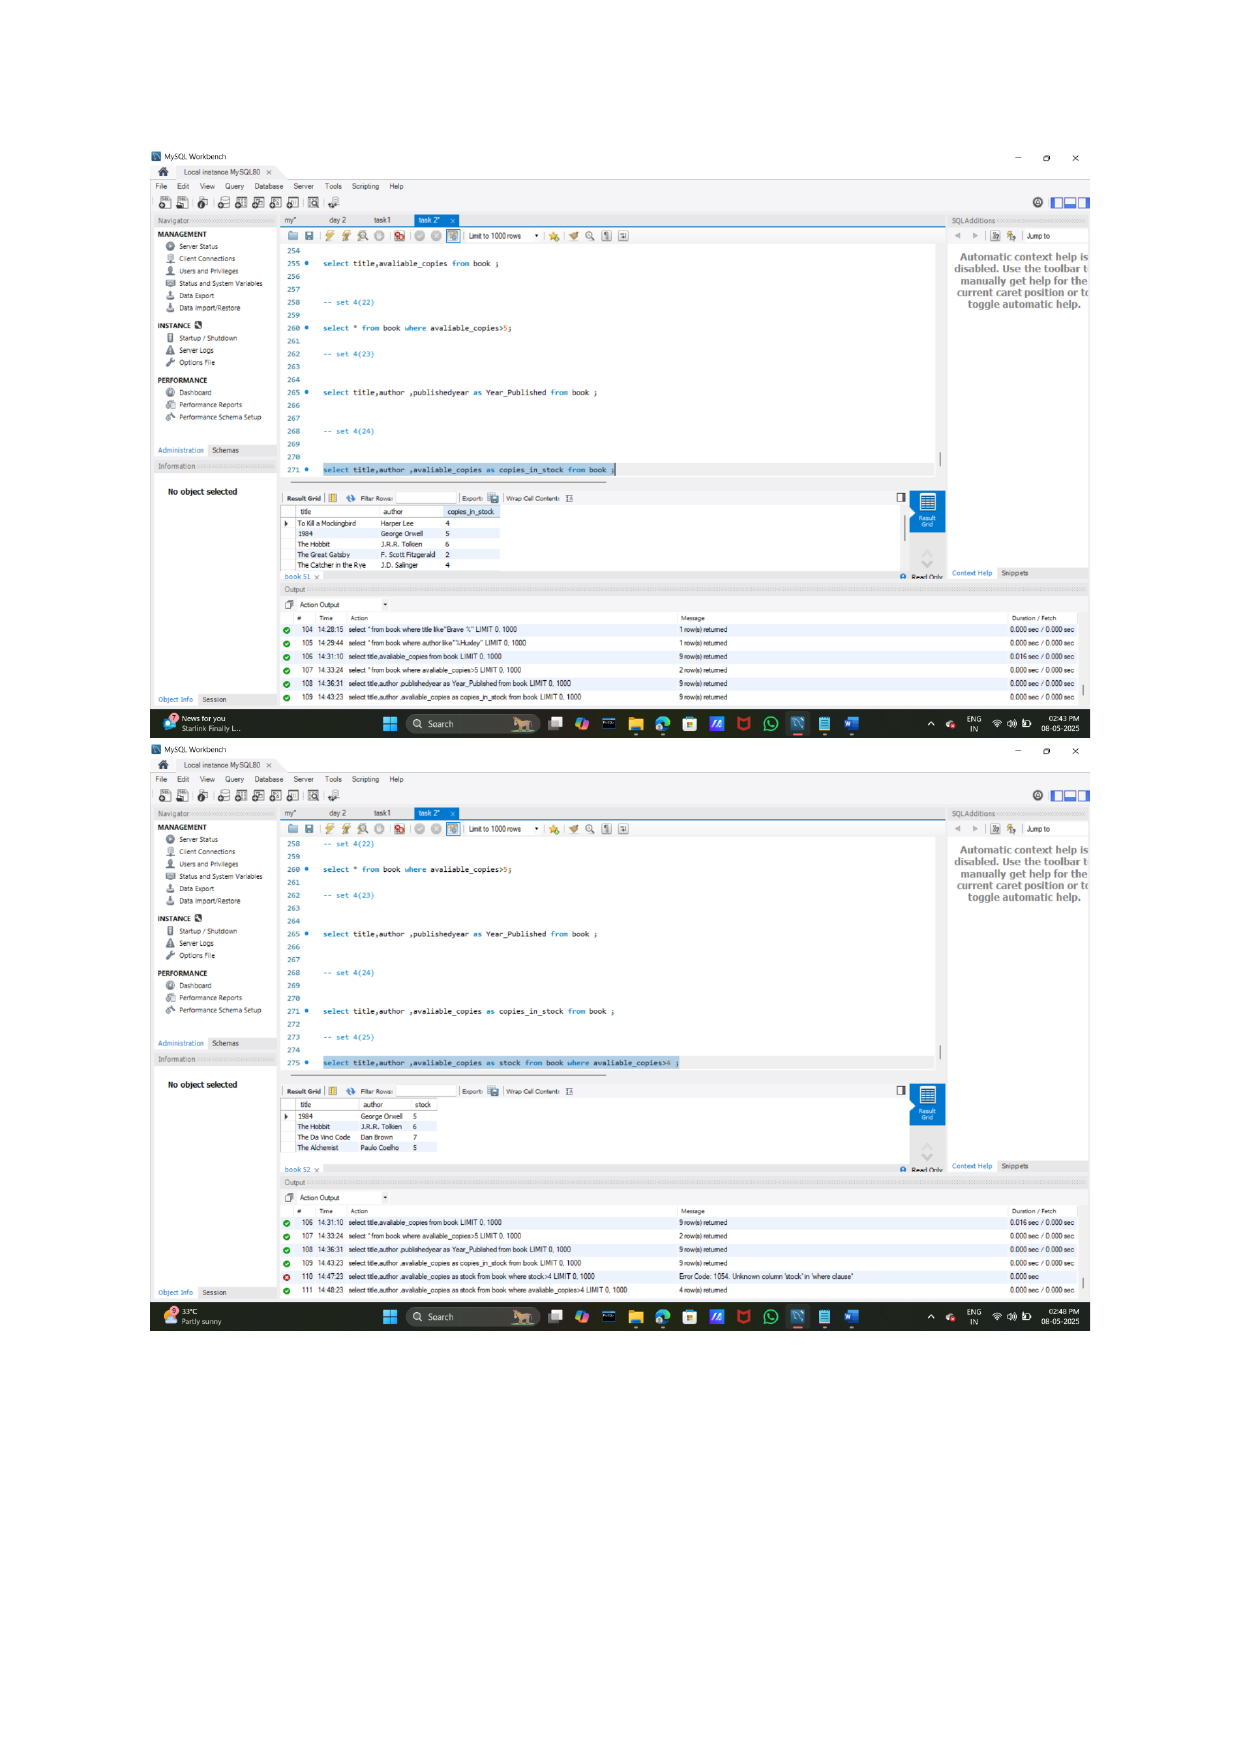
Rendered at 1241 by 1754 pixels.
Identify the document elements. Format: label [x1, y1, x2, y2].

picture [150, 742, 1091, 1331]
picture [150, 150, 1091, 738]
